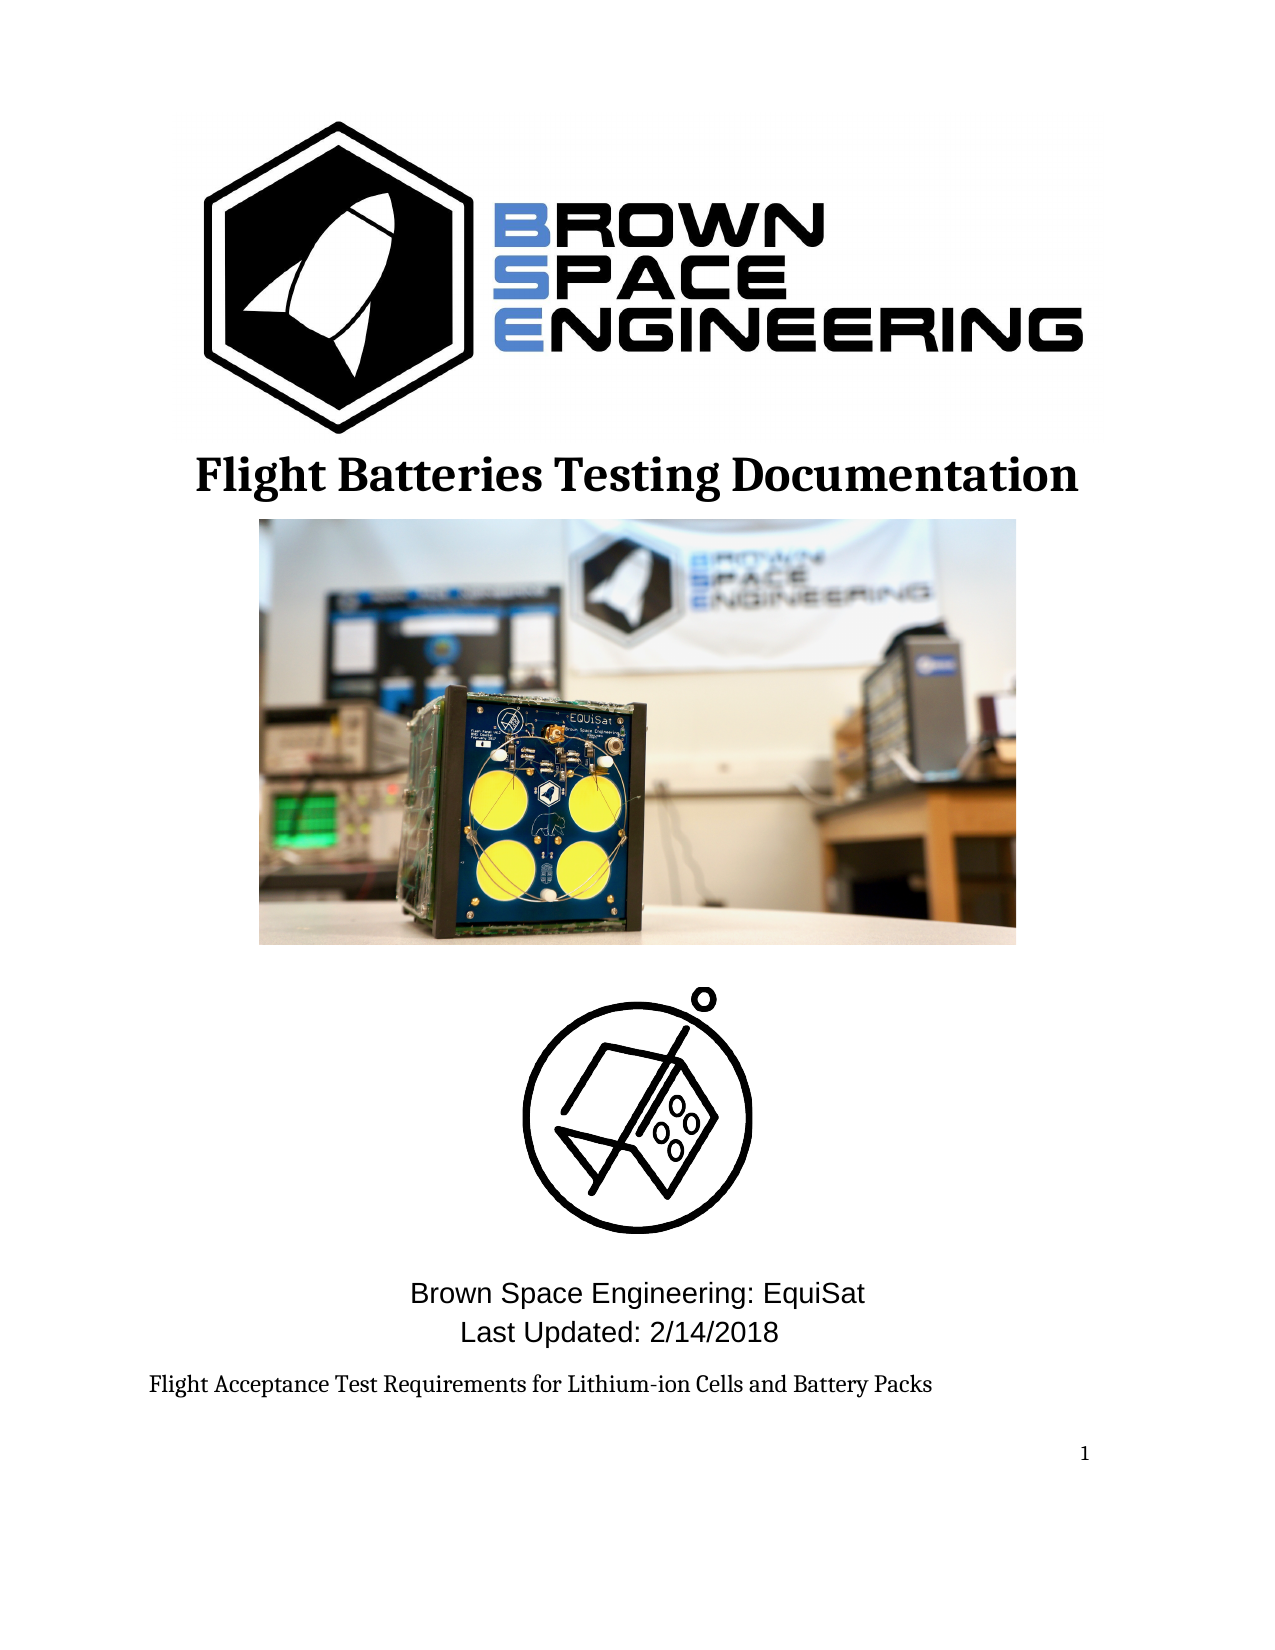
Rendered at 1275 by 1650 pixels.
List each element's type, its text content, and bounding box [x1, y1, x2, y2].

title Flight Batteries Testing Documentation [150, 446, 1125, 504]
picture [259, 519, 1017, 945]
picture [171, 112, 1104, 443]
text Brown Space Engineering: EquiSat [150, 1276, 1125, 1310]
text Flight Acceptance Test Requirements for Lithium-ion Cells and Battery Packs [148, 1370, 1090, 1398]
text Last Updated: 2/14/2018 [151, 1315, 1088, 1348]
picture [522, 987, 753, 1234]
